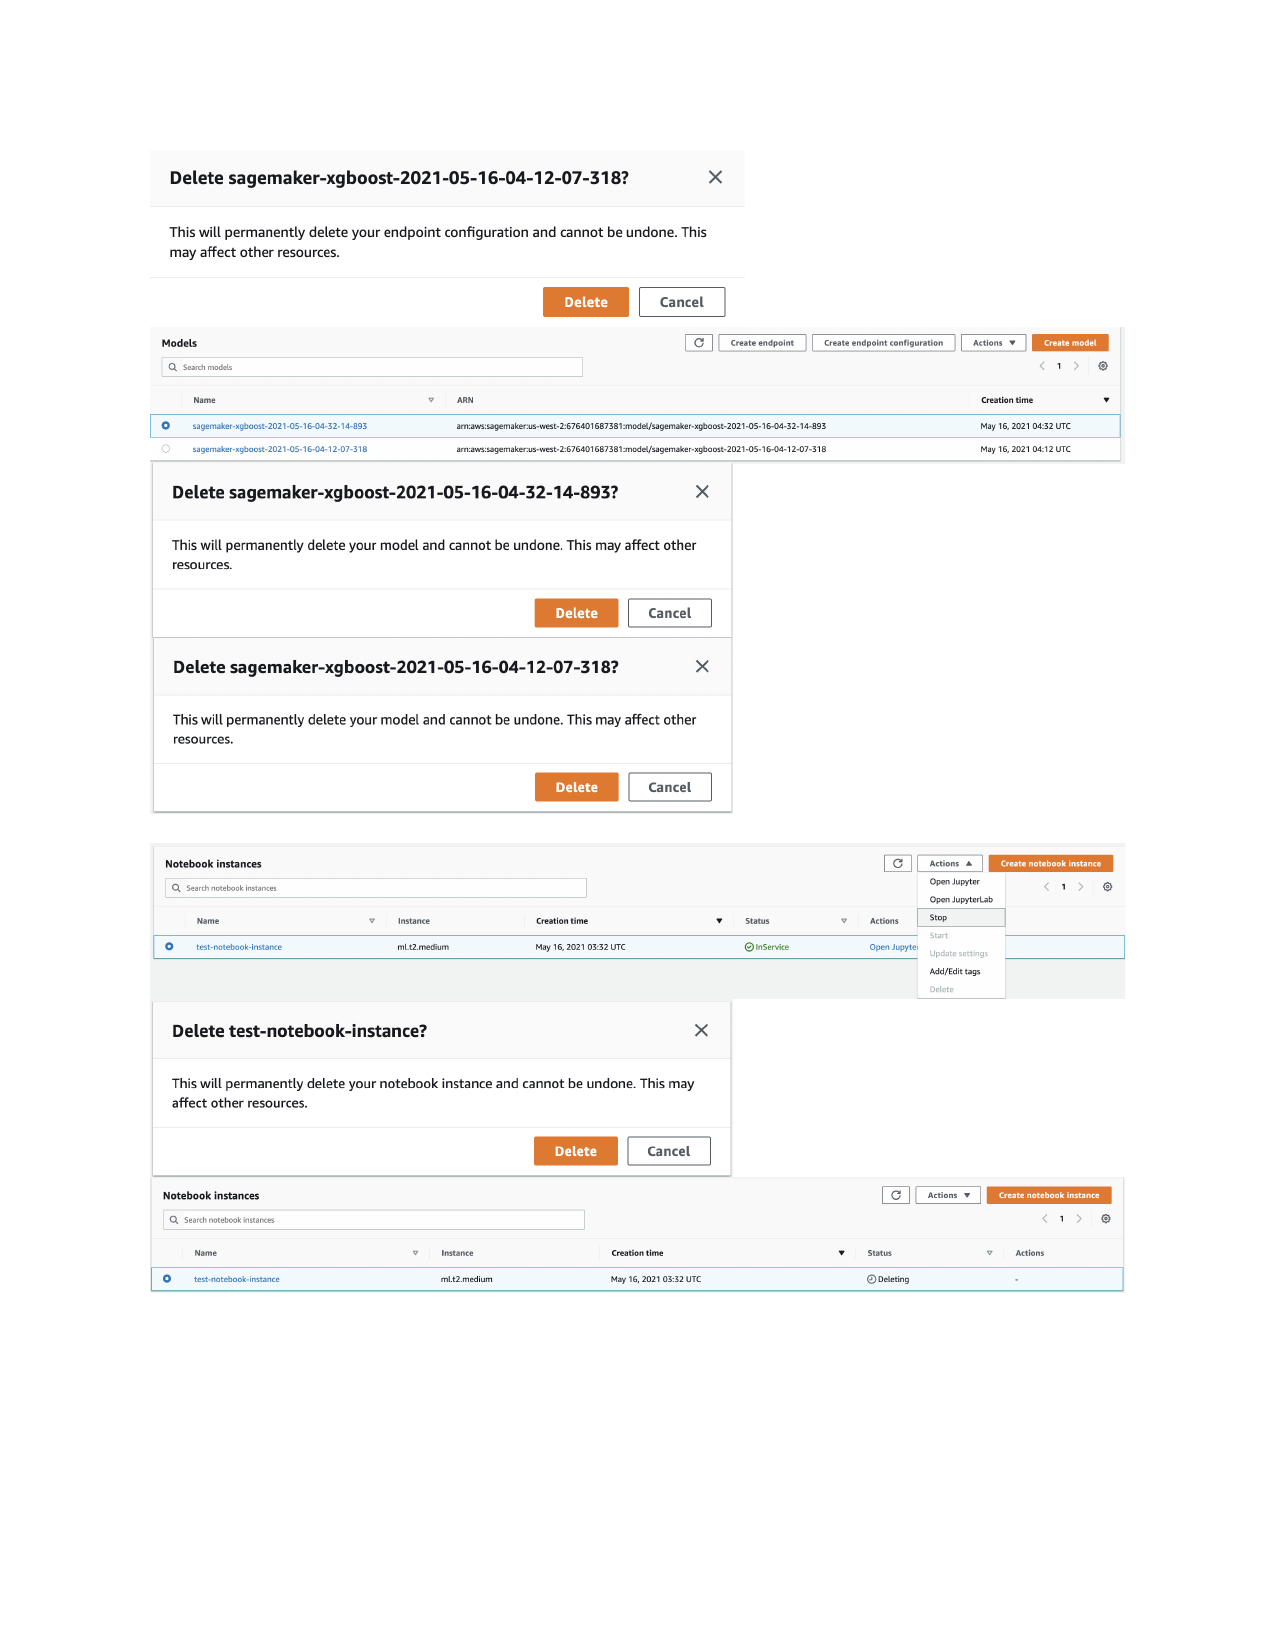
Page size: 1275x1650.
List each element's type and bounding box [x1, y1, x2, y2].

picture [150, 150, 1125, 814]
picture [150, 843, 1125, 1293]
